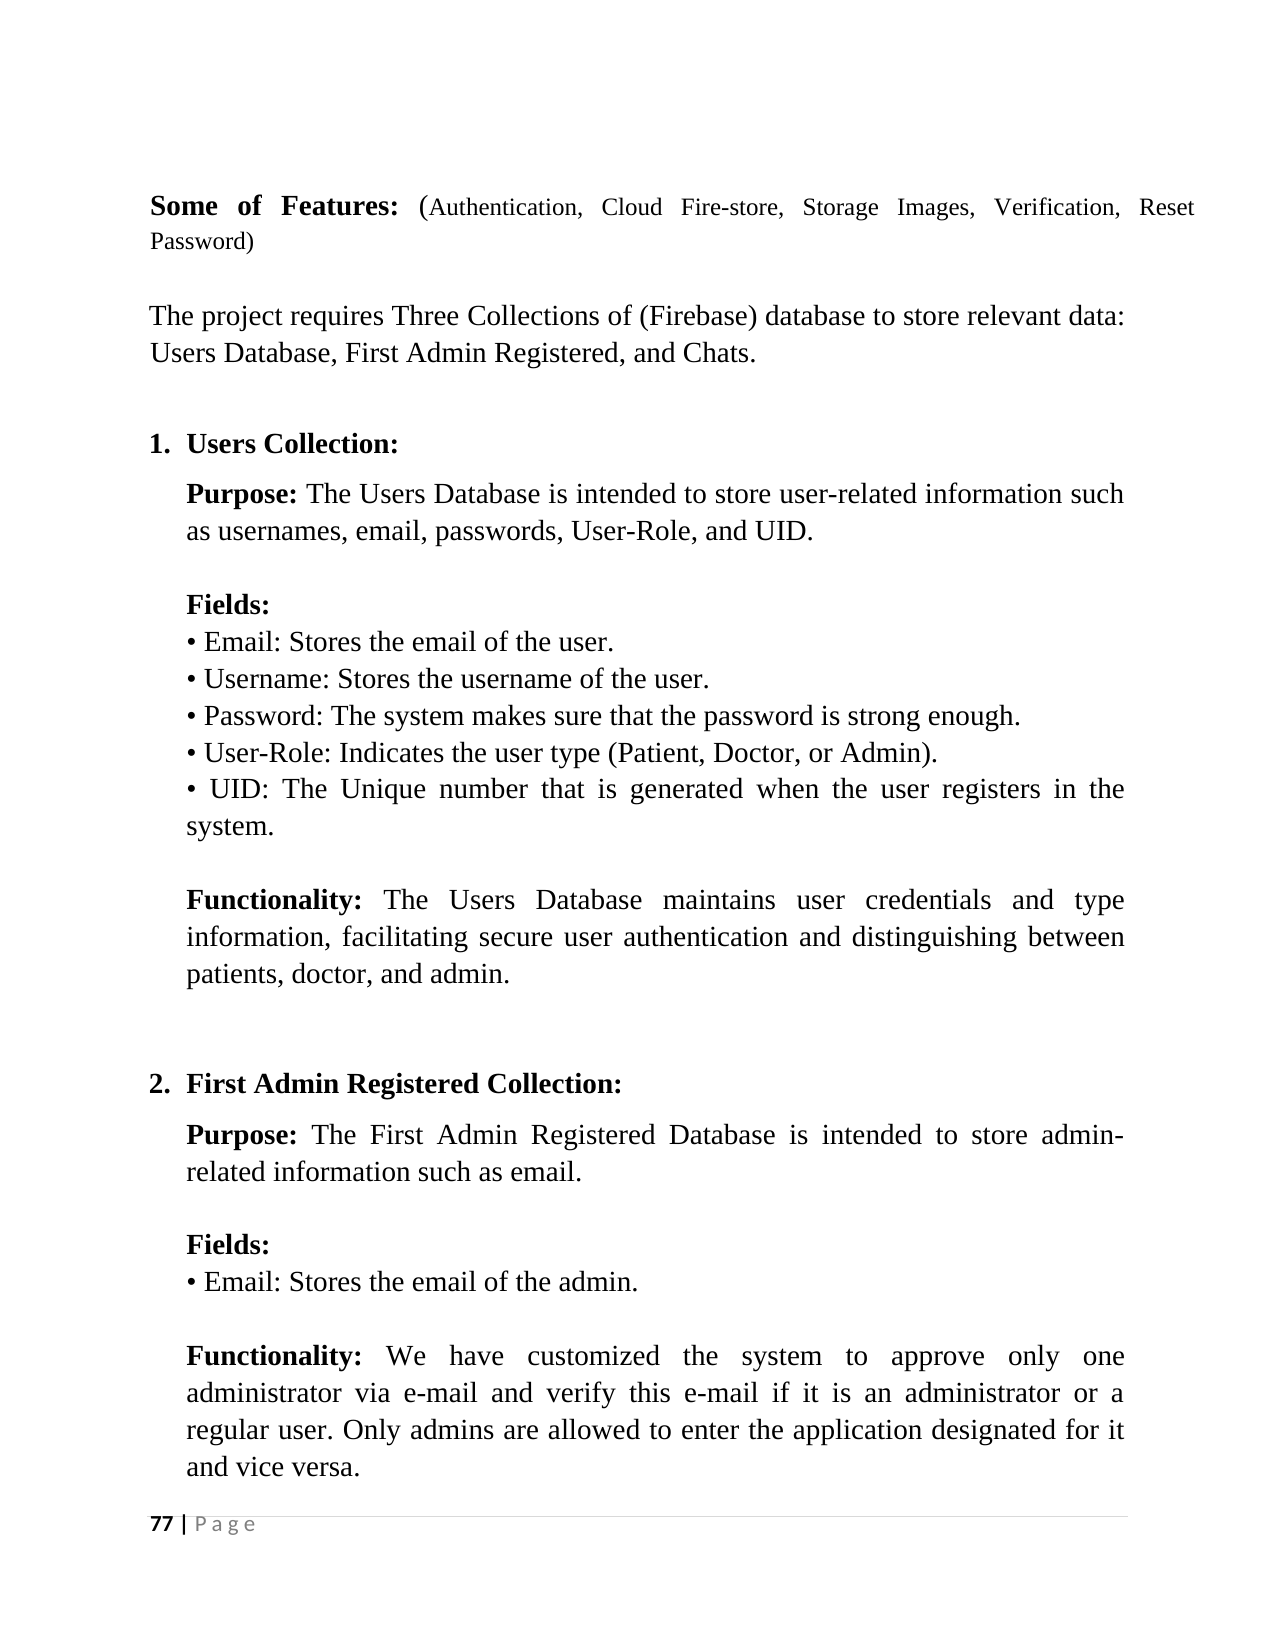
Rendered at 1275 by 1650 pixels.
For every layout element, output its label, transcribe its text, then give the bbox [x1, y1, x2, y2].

list Purpose: The Users Database is intended to store user-related information such as usernames, email, passwords, User-Role, and UID. [186, 477, 1126, 547]
list • Email: Stores the email of the user. [186, 624, 1126, 658]
list • Username: Stores the username of the user. [186, 661, 1126, 694]
list Functionality: We have customized the system to approve only one administrator via e-mail and verify this e-mail if it is an administrator or a regular user. Only admins are allowed to enter the application designated for it and vice versa. [186, 1338, 1126, 1482]
list Users Collection: [149, 426, 1126, 460]
list Fields: [186, 1227, 1126, 1261]
list Purpose: The First Admin Registered Database is intended to store admin-related information such as email. [186, 1117, 1126, 1187]
text The project requires Three Collections of (Firebase) database to store relevant data: Users Database, First Admin Registered, and Chats. [149, 298, 1126, 368]
list First Admin Registered Collection: [149, 1067, 1126, 1100]
list • Password: The system makes sure that the password is strong enough. [186, 698, 1126, 731]
list • Email: Stores the email of the admin. [186, 1264, 1126, 1298]
list • User-Role: Indicates the user type (Patient, Doctor, or Admin). [186, 735, 1126, 768]
list Functionality: The Users Database maintains user credentials and type information, facilitating secure user authentication and distinguishing between patients, doctor, and admin. [186, 882, 1126, 989]
list Fields: [186, 587, 1126, 621]
text Some of Features: (Authentication, Cloud Fire-store, Storage Images, Verification, Reset Password) [150, 188, 1195, 255]
list • UID: The Unique number that is generated when the user registers in the system. [186, 772, 1126, 842]
